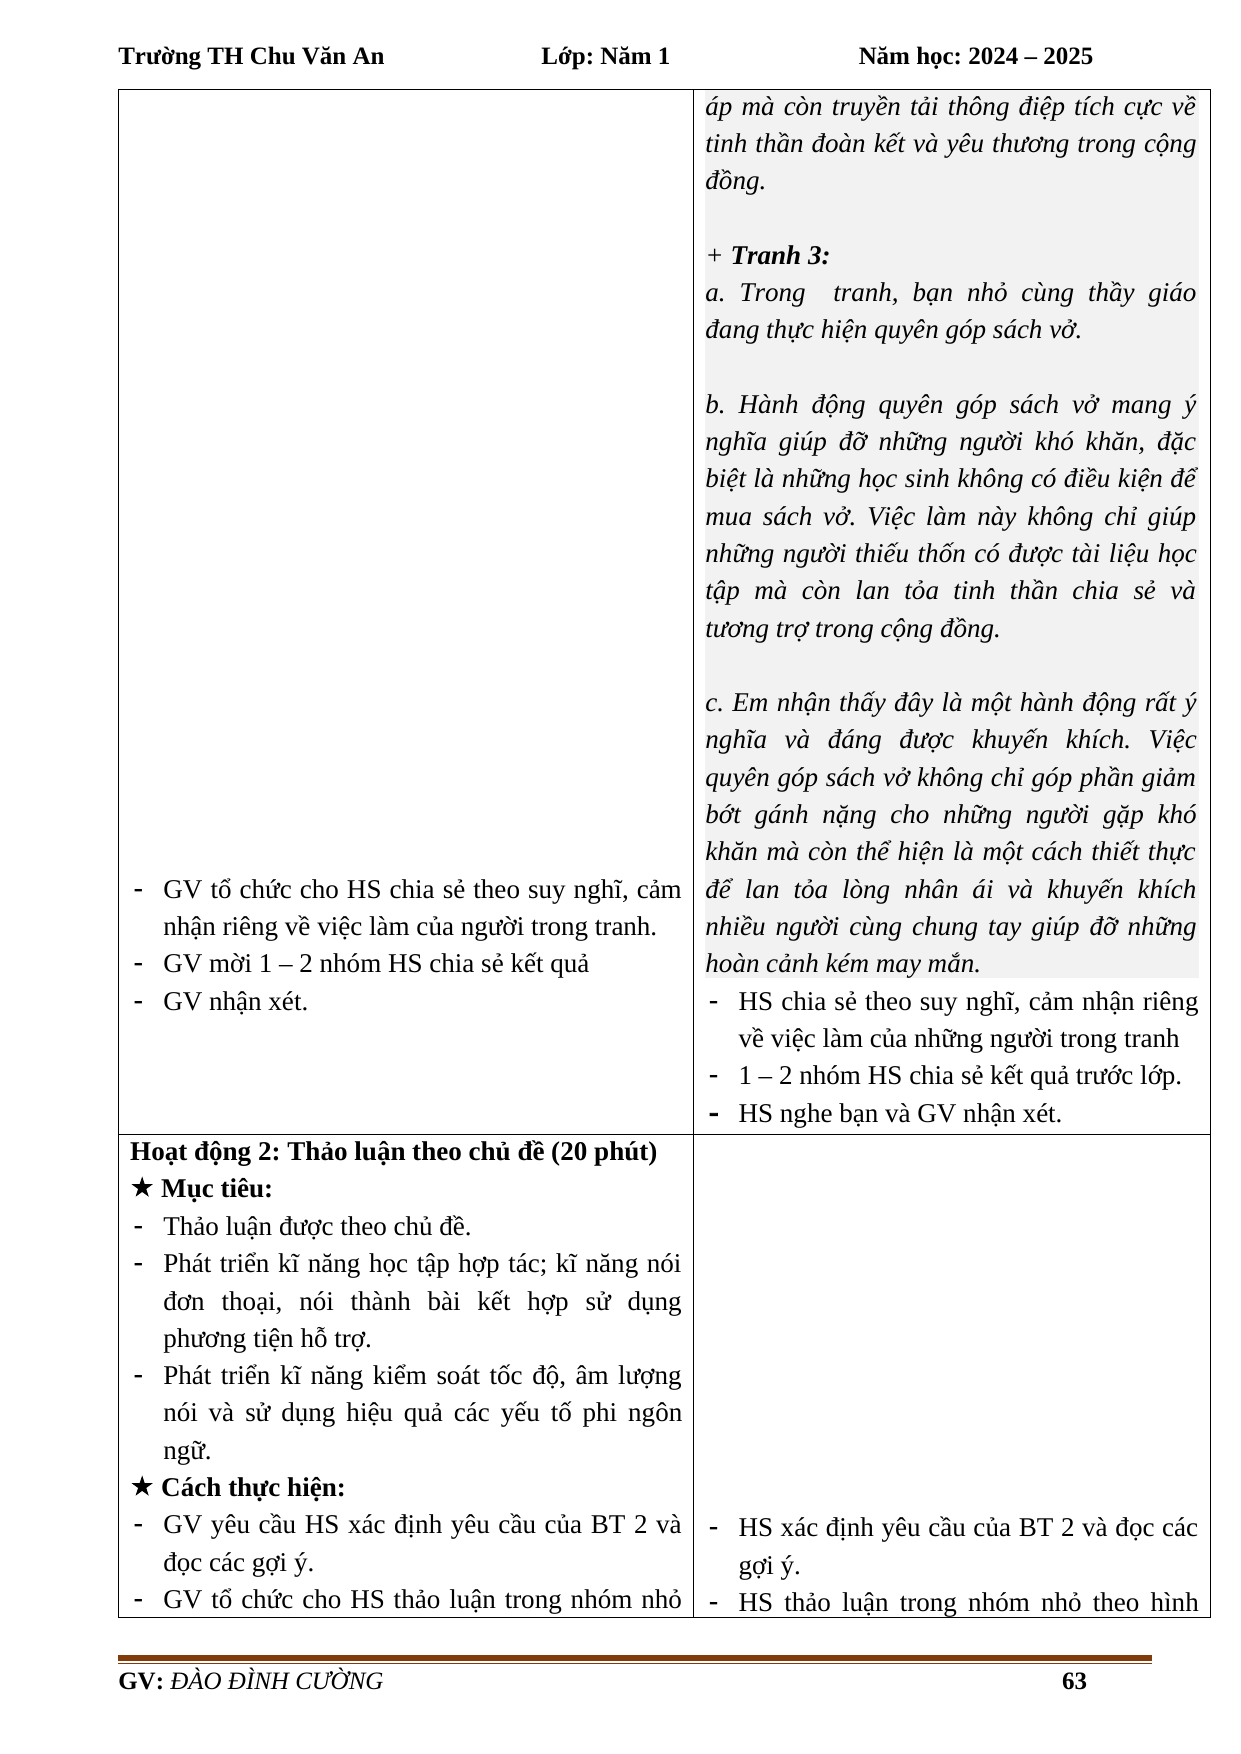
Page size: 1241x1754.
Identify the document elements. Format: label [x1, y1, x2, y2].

table_cell [694, 90, 1210, 1134]
table_cell [694, 1135, 1210, 1617]
table_cell [119, 90, 693, 1134]
table_cell [119, 1135, 693, 1617]
